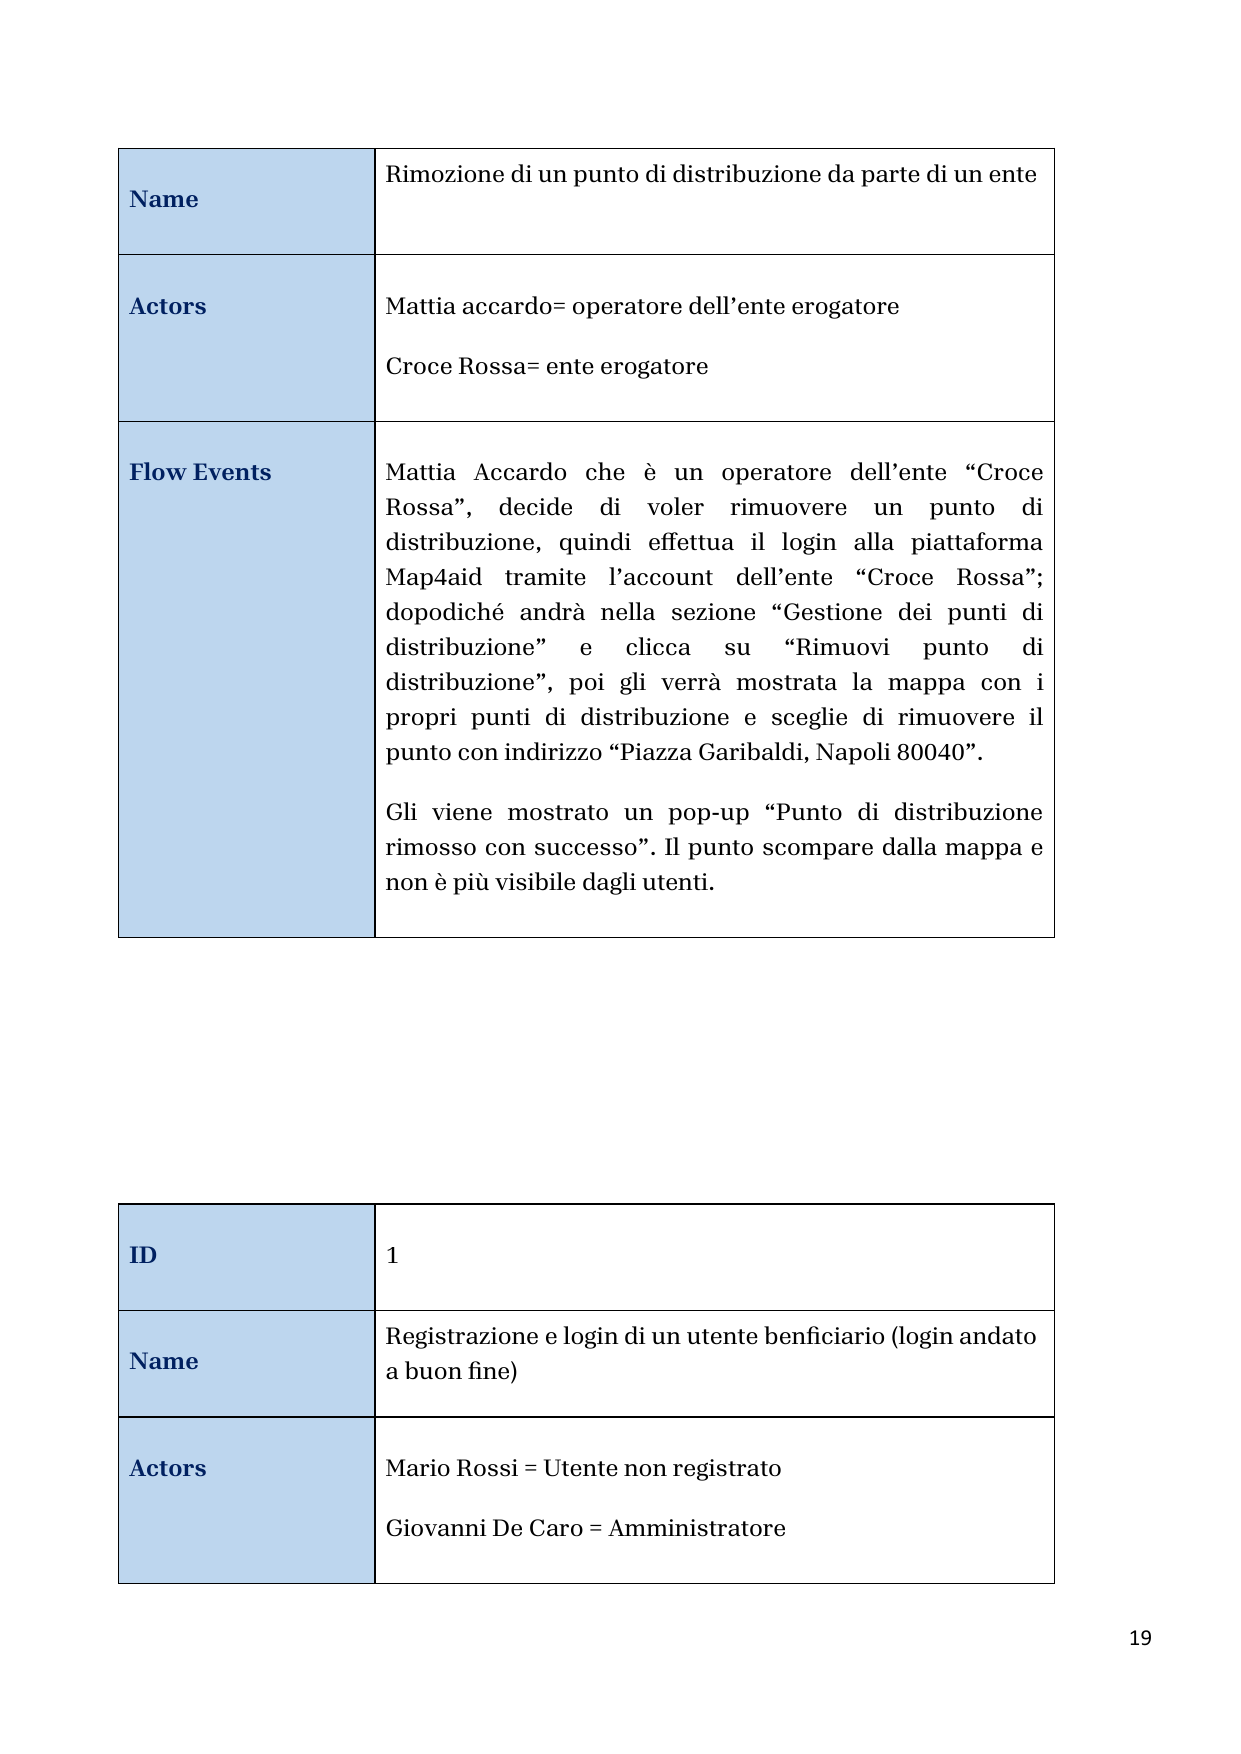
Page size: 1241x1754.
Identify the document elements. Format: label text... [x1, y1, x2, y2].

table_cell Mario Rossi = Utente non registrato Giovanni De Caro = Amministratore [376, 1418, 1054, 1583]
table_header ID [119, 1205, 374, 1310]
table_cell Mattia Accardo che è un operatore dell’ente “Croce Rossa”, decide di voler rimuovere un punto di distribuzione, quindi effettua il login alla piattaforma Map4aid tramite l’account dell’ente “Croce Rossa”; dopodiché andrà nella sezione “Gestione dei punti di distribuzione” e clicca su “Rimuovi punto di distribuzione”, poi gli verrà mostrata la mappa con i propri punti di distribuzione e sceglie di rimuovere il punto con indirizzo “Piazza Garibaldi, Napoli 80040”. Gli viene mostrato un pop-up “Punto di distribuzione rimosso con successo”. Il punto scompare dalla mappa e non è più visibile dagli utenti. [376, 422, 1054, 937]
table_cell Actors [119, 255, 374, 421]
table_cell Registrazione e login di un utente benficiario (login andato a buon fine) [376, 1311, 1054, 1416]
table_cell Actors [119, 1418, 374, 1583]
table_cell Rimozione di un punto di distribuzione da parte di un ente [376, 149, 1054, 254]
table_cell Name [119, 149, 374, 254]
table_header 1 [376, 1205, 1054, 1310]
table_cell Mattia accardo= operatore dell’ente erogatore Croce Rossa= ente erogatore [376, 255, 1054, 421]
table_cell Flow Events [119, 422, 374, 937]
table_cell Name [119, 1311, 374, 1416]
